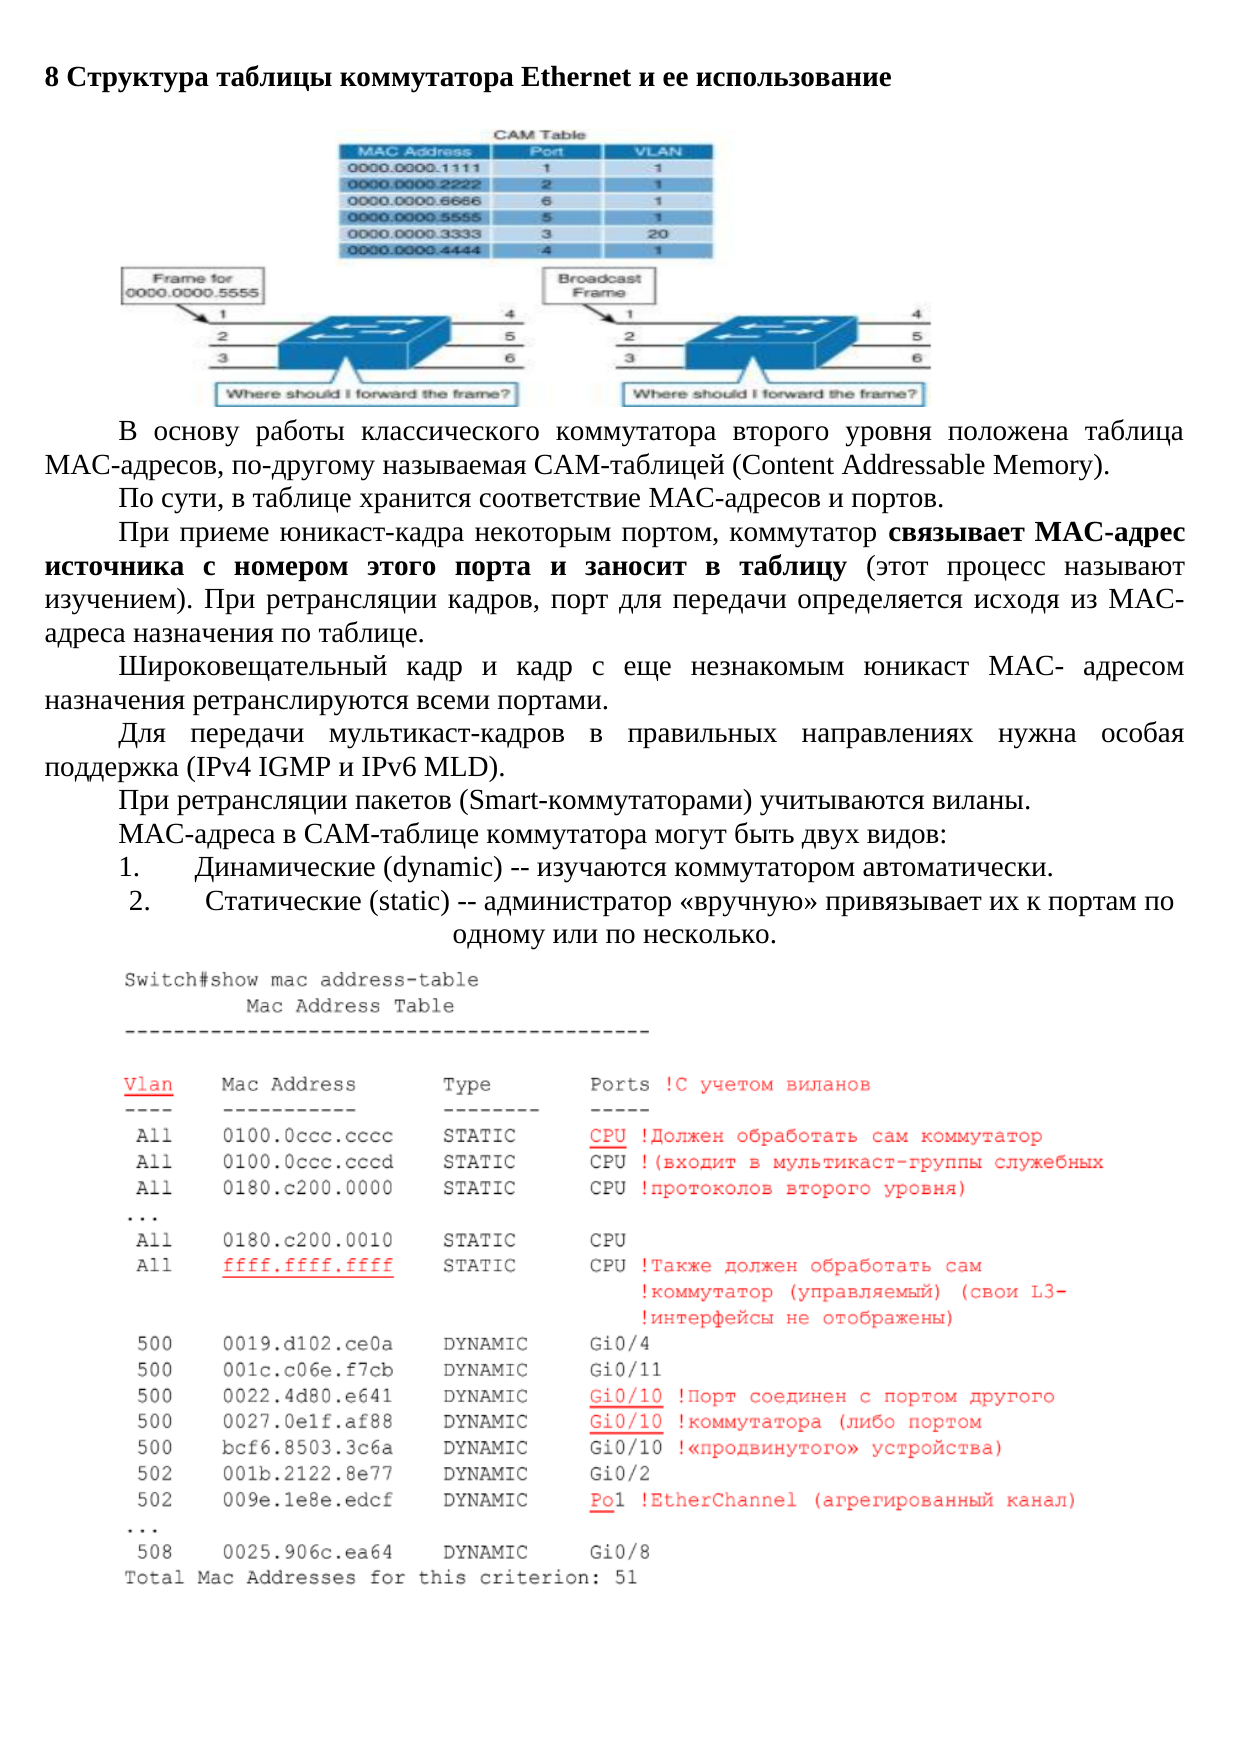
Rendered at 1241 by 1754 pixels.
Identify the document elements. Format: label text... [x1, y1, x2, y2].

picture [118, 126, 936, 414]
text Широковещательный кадр и кадр с еще незнакомым юникаст MAC- адресом назначения ретранслируются всеми портами. [44, 648, 1185, 715]
picture [96, 950, 1133, 1598]
text При ретрансляции пакетов (Smart-коммутаторами) учитываются виланы. [44, 782, 1185, 816]
text При приеме юникаст-кадра некоторым портом, коммутатор связывает MAC-адрес источника с номером этого порта и заносит в таблицу (этот процесс называют изучением). При ретрансляции кадров, порт для передачи определяется исходя из MAC-адреса назначения по таблице. [44, 514, 1185, 648]
subtitle 8 Структура таблицы коммутатора Ethernet и ее использование [44, 59, 1185, 92]
text В основу работы классического коммутатора второго уровня положена таблица MAC-адресов, по-другому называемая CAM-таблицей (Content Addressable Memory). [44, 413, 1185, 481]
text Для передачи мультикаст-кадров в правильных направлениях нужна особая поддержка (IPv4 IGMP и IPv6 MLD). [44, 715, 1185, 782]
list Динамические (dynamic) -- изучаются коммутатором автоматически. [44, 849, 1185, 883]
text По сути, в таблице хранится соответствие MAC-адресов и портов. [44, 481, 1185, 514]
text MAC-адреса в CAM-таблице коммутатора могут быть двух видов: [44, 816, 1185, 849]
